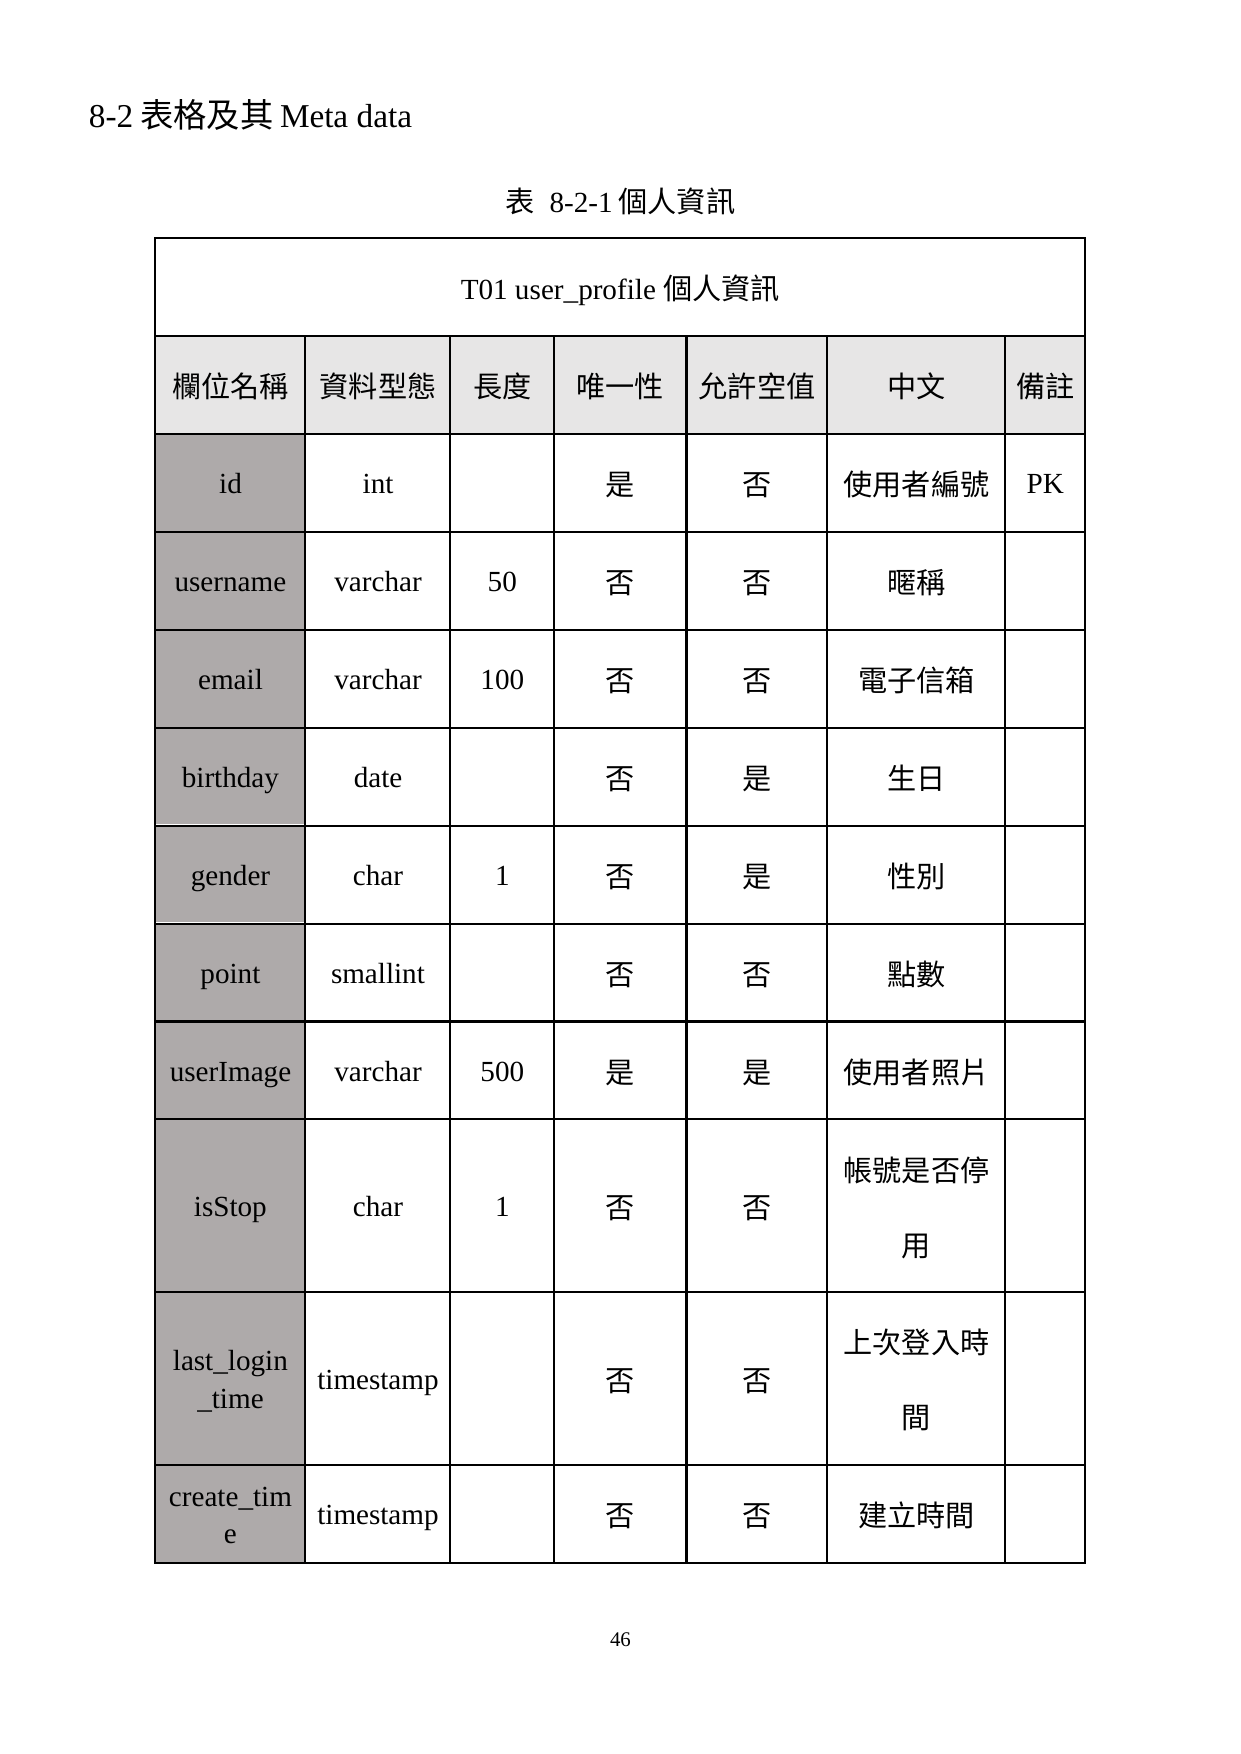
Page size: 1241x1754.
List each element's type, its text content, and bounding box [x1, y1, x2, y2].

table_cell int [306, 435, 449, 531]
table_cell last_login_time [156, 1293, 304, 1464]
table_cell [555, 631, 685, 727]
table_cell [688, 533, 826, 629]
table_cell [828, 827, 1004, 922]
table_cell [688, 337, 826, 433]
table_cell id [156, 435, 304, 531]
table_cell date [306, 729, 449, 824]
table_cell 1 [451, 827, 553, 922]
table_cell [688, 435, 826, 531]
table_cell isStop [156, 1120, 304, 1291]
table_cell [1006, 1120, 1084, 1291]
table_cell char [306, 1120, 449, 1291]
table_cell [1006, 1293, 1084, 1464]
table_cell [451, 1466, 553, 1562]
table_cell [555, 1293, 685, 1464]
table_cell [688, 1120, 826, 1291]
table_cell [1006, 337, 1084, 433]
table_cell [688, 1023, 826, 1118]
table_cell varchar [306, 1023, 449, 1118]
table_cell [1006, 729, 1084, 824]
table_cell [828, 1466, 1004, 1562]
table_cell [828, 1023, 1004, 1118]
table_cell [555, 827, 685, 922]
table_cell [828, 533, 1004, 629]
table_cell username [156, 533, 304, 629]
table_cell 100 [451, 631, 553, 727]
table_cell [828, 1293, 1004, 1464]
table_cell [828, 925, 1004, 1020]
table_cell [555, 1466, 685, 1562]
table_cell email [156, 631, 304, 727]
table_cell [828, 729, 1004, 824]
table_cell [1006, 631, 1084, 727]
table_cell [688, 631, 826, 727]
table_cell [828, 631, 1004, 727]
table_cell point [156, 925, 304, 1020]
table_cell [555, 729, 685, 824]
table_cell [1006, 1466, 1084, 1562]
table_cell [1006, 533, 1084, 629]
table_cell [555, 337, 685, 433]
table_cell varchar [306, 631, 449, 727]
table_cell [1006, 1023, 1084, 1118]
table_cell [306, 337, 449, 433]
table_cell create_time [156, 1466, 304, 1562]
table_cell [688, 1466, 826, 1562]
table_cell birthday [156, 729, 304, 824]
table_cell PK [1006, 435, 1084, 531]
table_header [156, 239, 1084, 335]
text 表 98-2-1個人資訊 [89, 162, 1152, 237]
table_cell [555, 533, 685, 629]
table_cell 500 [451, 1023, 553, 1118]
table_cell [828, 435, 1004, 531]
table_cell [451, 1293, 553, 1464]
table_cell [555, 925, 685, 1020]
table_cell [451, 337, 553, 433]
table_cell [555, 1023, 685, 1118]
table_cell smallint [306, 925, 449, 1020]
table_cell [555, 1120, 685, 1291]
table_cell 1 [451, 1120, 553, 1291]
table_cell [1006, 925, 1084, 1020]
table_cell [1006, 827, 1084, 922]
table_cell [688, 925, 826, 1020]
table_cell [451, 435, 553, 531]
table_cell [555, 435, 685, 531]
table_cell 50 [451, 533, 553, 629]
table_cell [688, 827, 826, 922]
table_cell [451, 729, 553, 824]
table_cell char [306, 827, 449, 922]
table_cell timestamp [306, 1466, 449, 1562]
table_cell [451, 925, 553, 1020]
table_cell [688, 729, 826, 824]
table_cell [156, 337, 304, 433]
table_cell varchar [306, 533, 449, 629]
table_cell userImage [156, 1023, 304, 1118]
table_cell [828, 337, 1004, 433]
table_cell [828, 1120, 1004, 1291]
table_cell gender [156, 827, 304, 922]
table_cell timestamp [306, 1293, 449, 1464]
table_cell [688, 1293, 826, 1464]
list 8-2表格及其Meta data [89, 89, 1152, 137]
